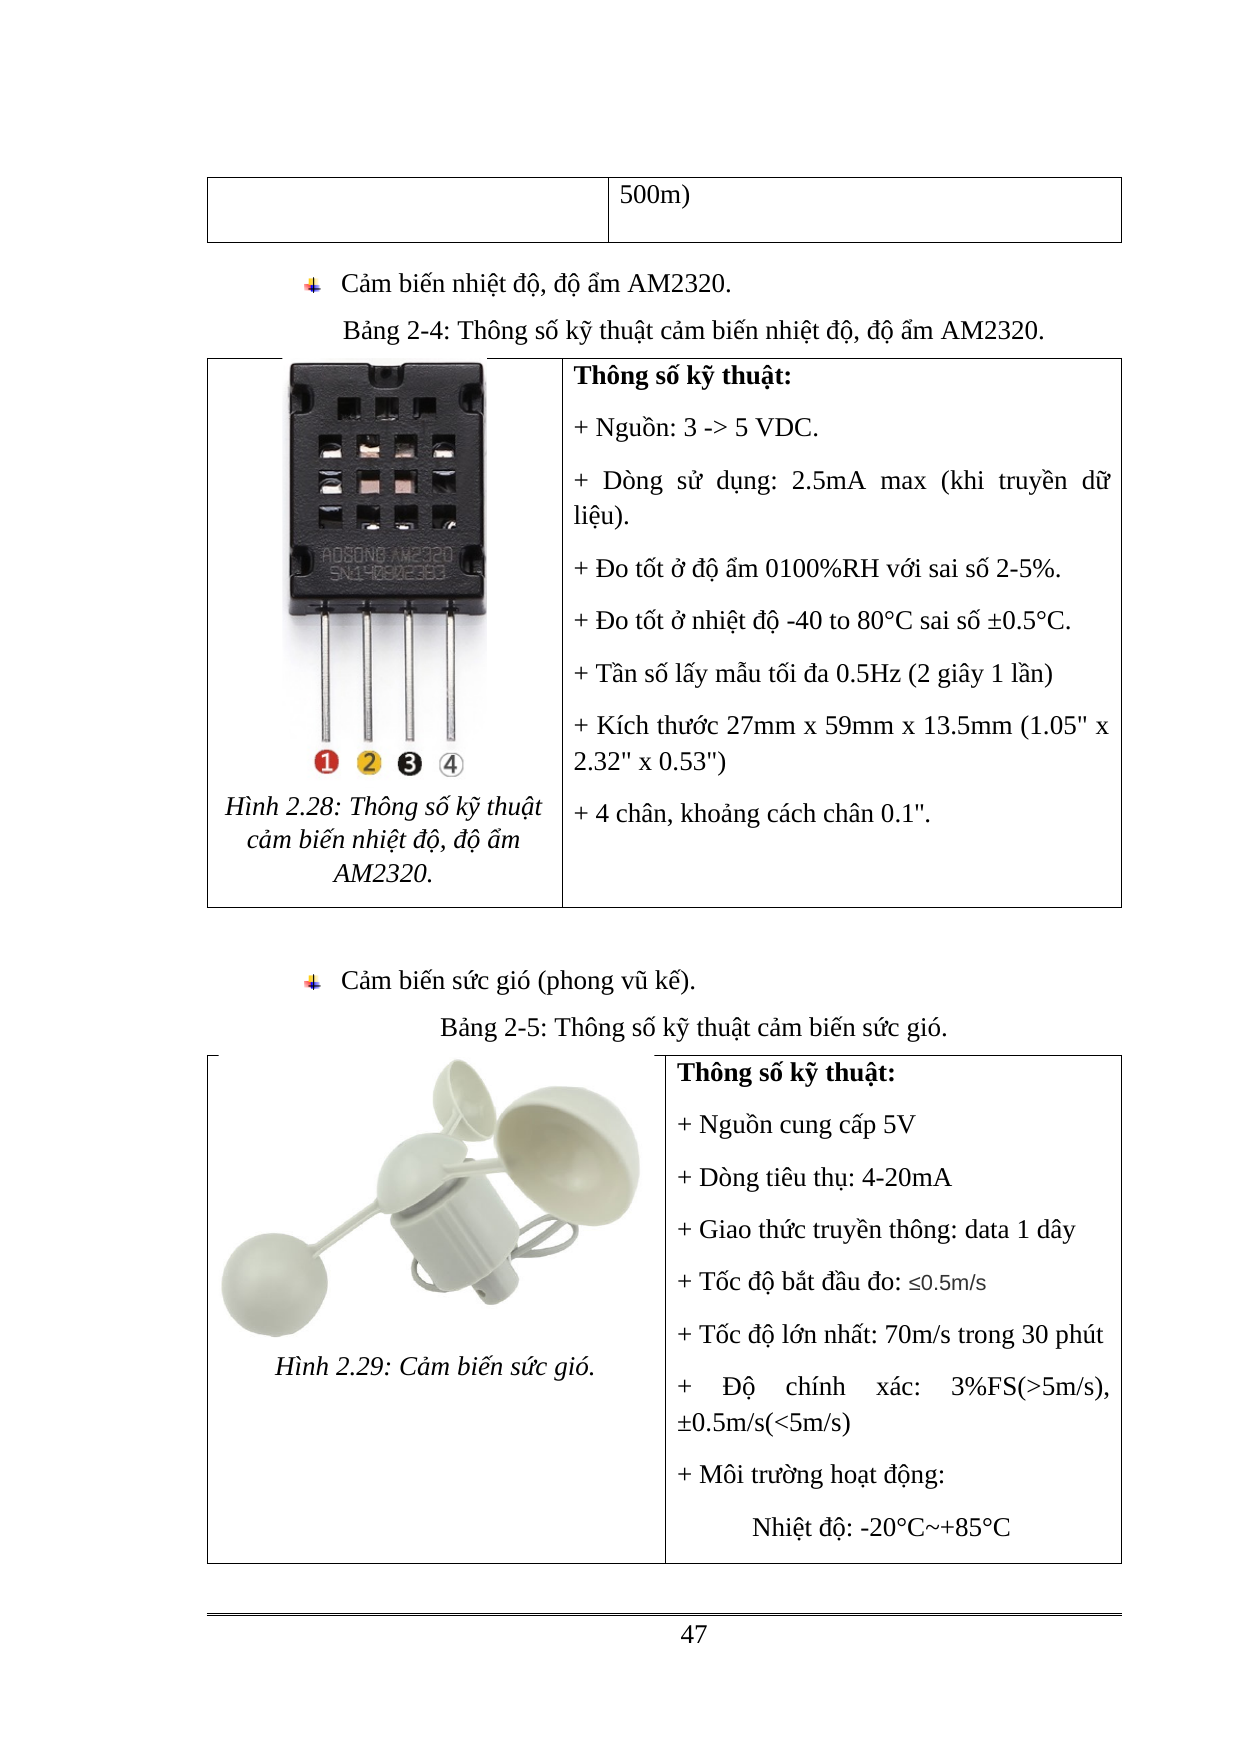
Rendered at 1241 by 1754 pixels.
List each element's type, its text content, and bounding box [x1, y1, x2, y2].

picture [304, 276, 321, 293]
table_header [609, 178, 1121, 242]
table_header Thông số kỹ thuật: + Nguồn: 3 -> 5 VDC. + Dòng sử dụng: 2.5mA max (khi truyền dữ liệu). + Đo tốt ở độ ẩm 0100%RH với sai số 2-5%. + Đo tốt ở nhiệt độ -40 to 80°C sai số ±0.5°C. + Tần số lấy mẫu tối đa 0.5Hz (2 giây 1 lần) + Kích thước 27mm x 59mm x 13.5mm (1.05" x 2.32" x 0.53") + 4 chân, khoảng cách chân 0.1''. [563, 359, 1121, 907]
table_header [208, 178, 608, 242]
list Cảm biến sức gió (phong vũ kế). [303, 964, 1122, 996]
list Cảm biến nhiệt độ, độ ẩm AM2320. [303, 268, 1122, 299]
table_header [208, 1056, 665, 1563]
picture [282, 358, 487, 788]
picture [218, 1055, 655, 1349]
picture [304, 973, 321, 990]
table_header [666, 1056, 1121, 1563]
